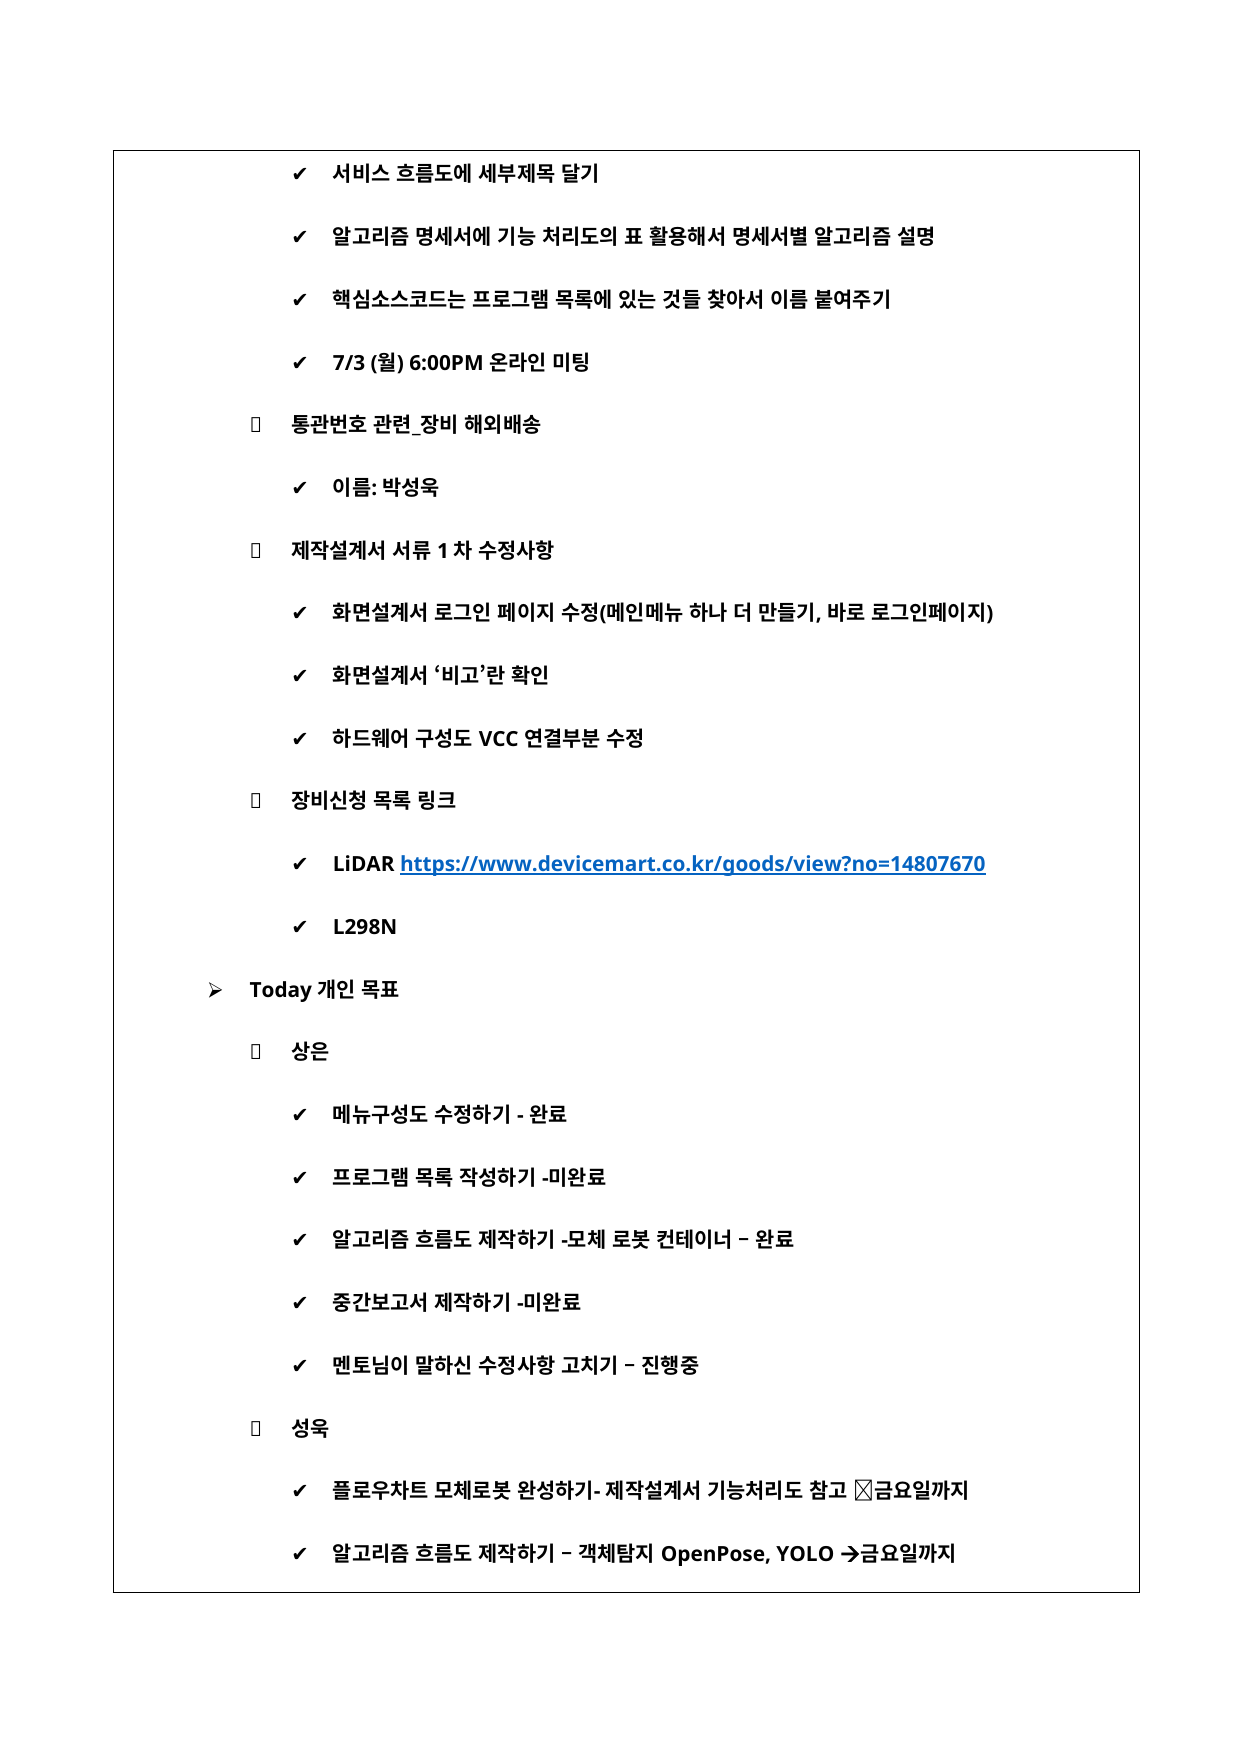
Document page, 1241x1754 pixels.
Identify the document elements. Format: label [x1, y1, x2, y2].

table_cell [114, 151, 1139, 1592]
